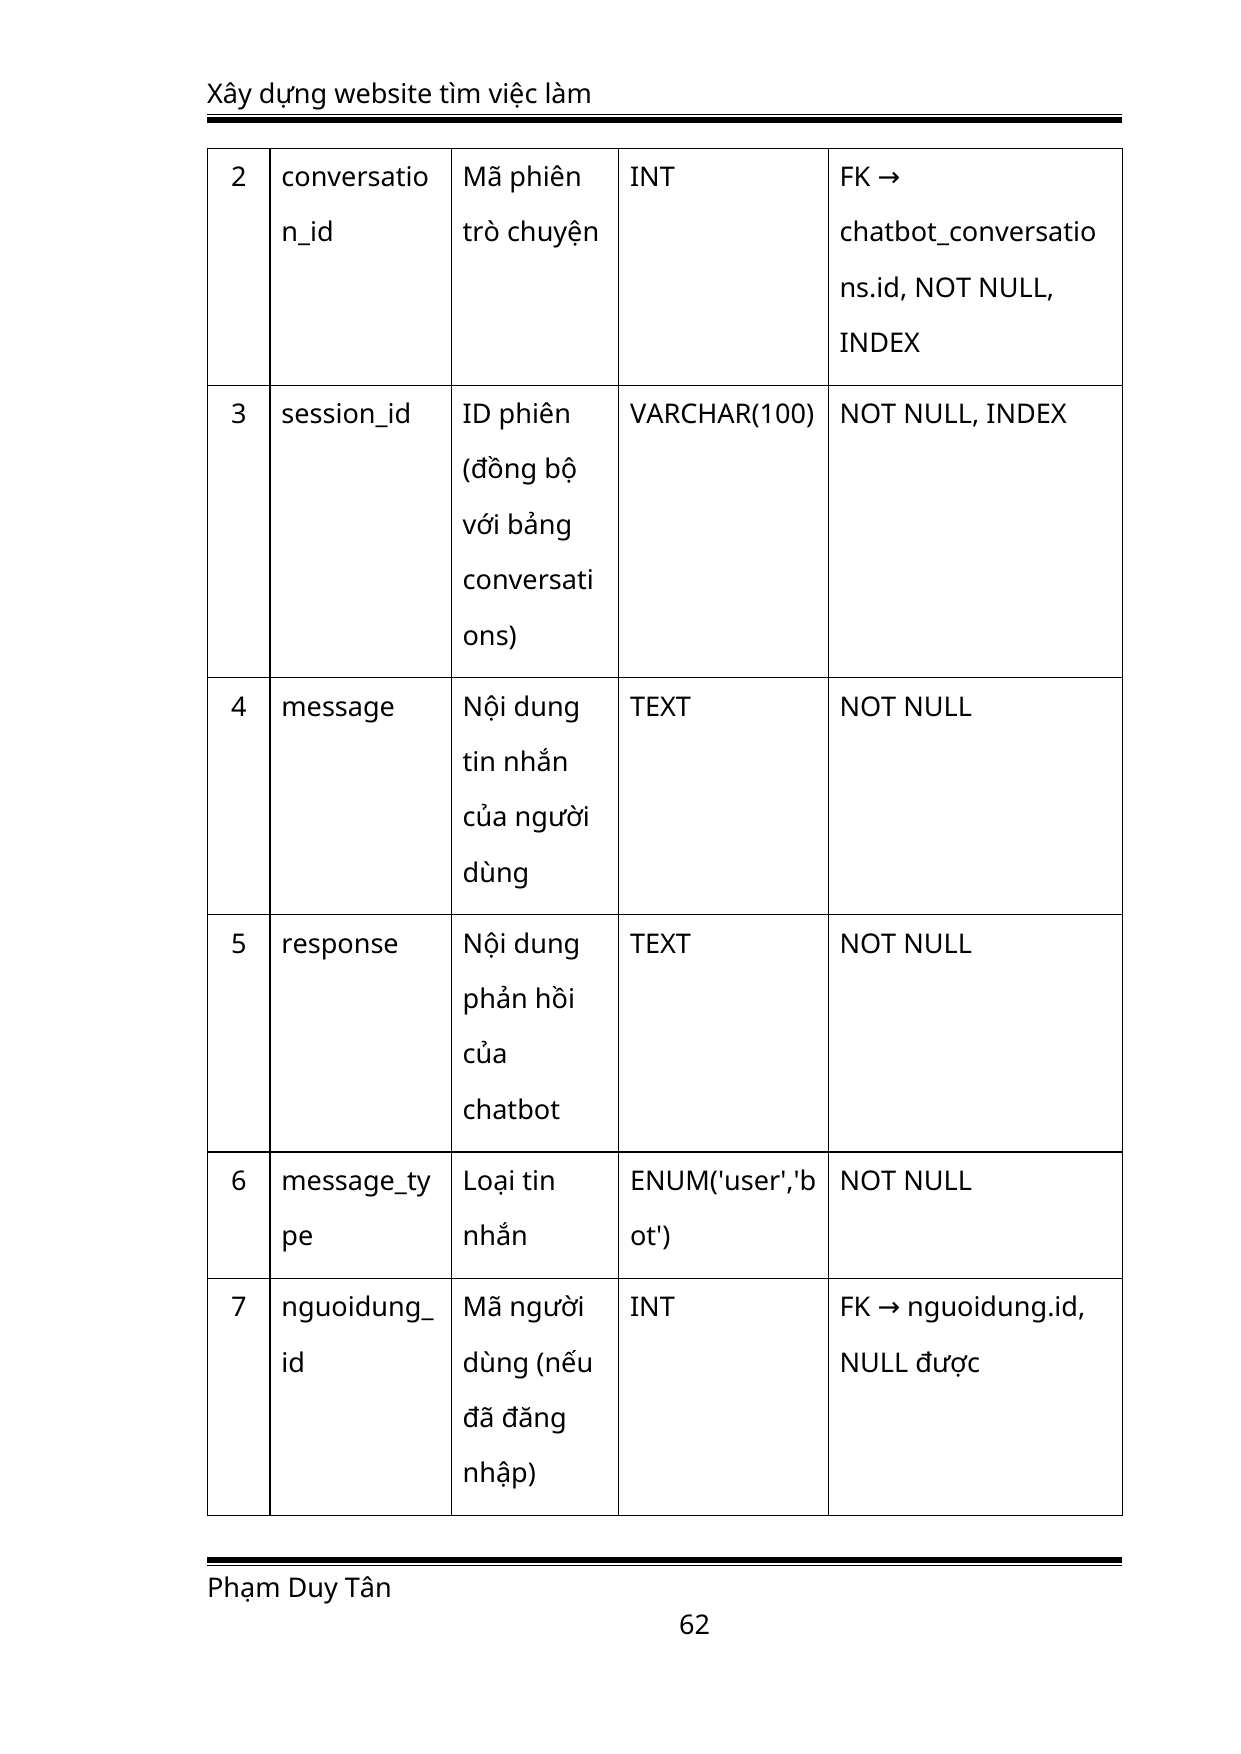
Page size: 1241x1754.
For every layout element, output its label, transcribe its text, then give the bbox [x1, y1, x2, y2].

table_cell 7 [208, 1279, 269, 1515]
table_cell ID phiên (đồng bộ với bảng conversations) [452, 386, 618, 677]
table_cell INT [619, 149, 828, 385]
table_cell TEXT [619, 678, 828, 914]
table_cell Loại tin nhắn [452, 1153, 618, 1278]
table_cell conversation_id [271, 149, 451, 385]
table_cell NOT NULL [829, 915, 1122, 1151]
table_cell message [271, 678, 451, 914]
table_cell 5 [208, 915, 269, 1151]
table_cell nguoidung_id [271, 1279, 451, 1515]
table_cell ENUM('user','bot') [619, 1153, 828, 1278]
table_cell FK → chatbot_conversations.id, NOT NULL, INDEX [829, 149, 1122, 385]
table_cell Nội dung phản hồi của chatbot [452, 915, 618, 1151]
table_cell NOT NULL, INDEX [829, 386, 1122, 677]
table_cell 4 [208, 678, 269, 914]
table_cell Nội dung tin nhắn của người dùng [452, 678, 618, 914]
table_cell session_id [271, 386, 451, 677]
table_cell Mã phiên trò chuyện [452, 149, 618, 385]
table_cell Mã người dùng (nếu đã đăng nhập) [452, 1279, 618, 1515]
table_cell NOT NULL [829, 678, 1122, 914]
table_cell 6 [208, 1153, 269, 1278]
table_cell message_type [271, 1153, 451, 1278]
table_cell 3 [208, 386, 269, 677]
table_cell response [271, 915, 451, 1151]
table_cell 2 [208, 149, 269, 385]
table_cell VARCHAR(100) [619, 386, 828, 677]
table_cell TEXT [619, 915, 828, 1151]
table_cell FK → nguoidung.id, NULL được [829, 1279, 1122, 1515]
table_cell INT [619, 1279, 828, 1515]
table_cell NOT NULL [829, 1153, 1122, 1278]
